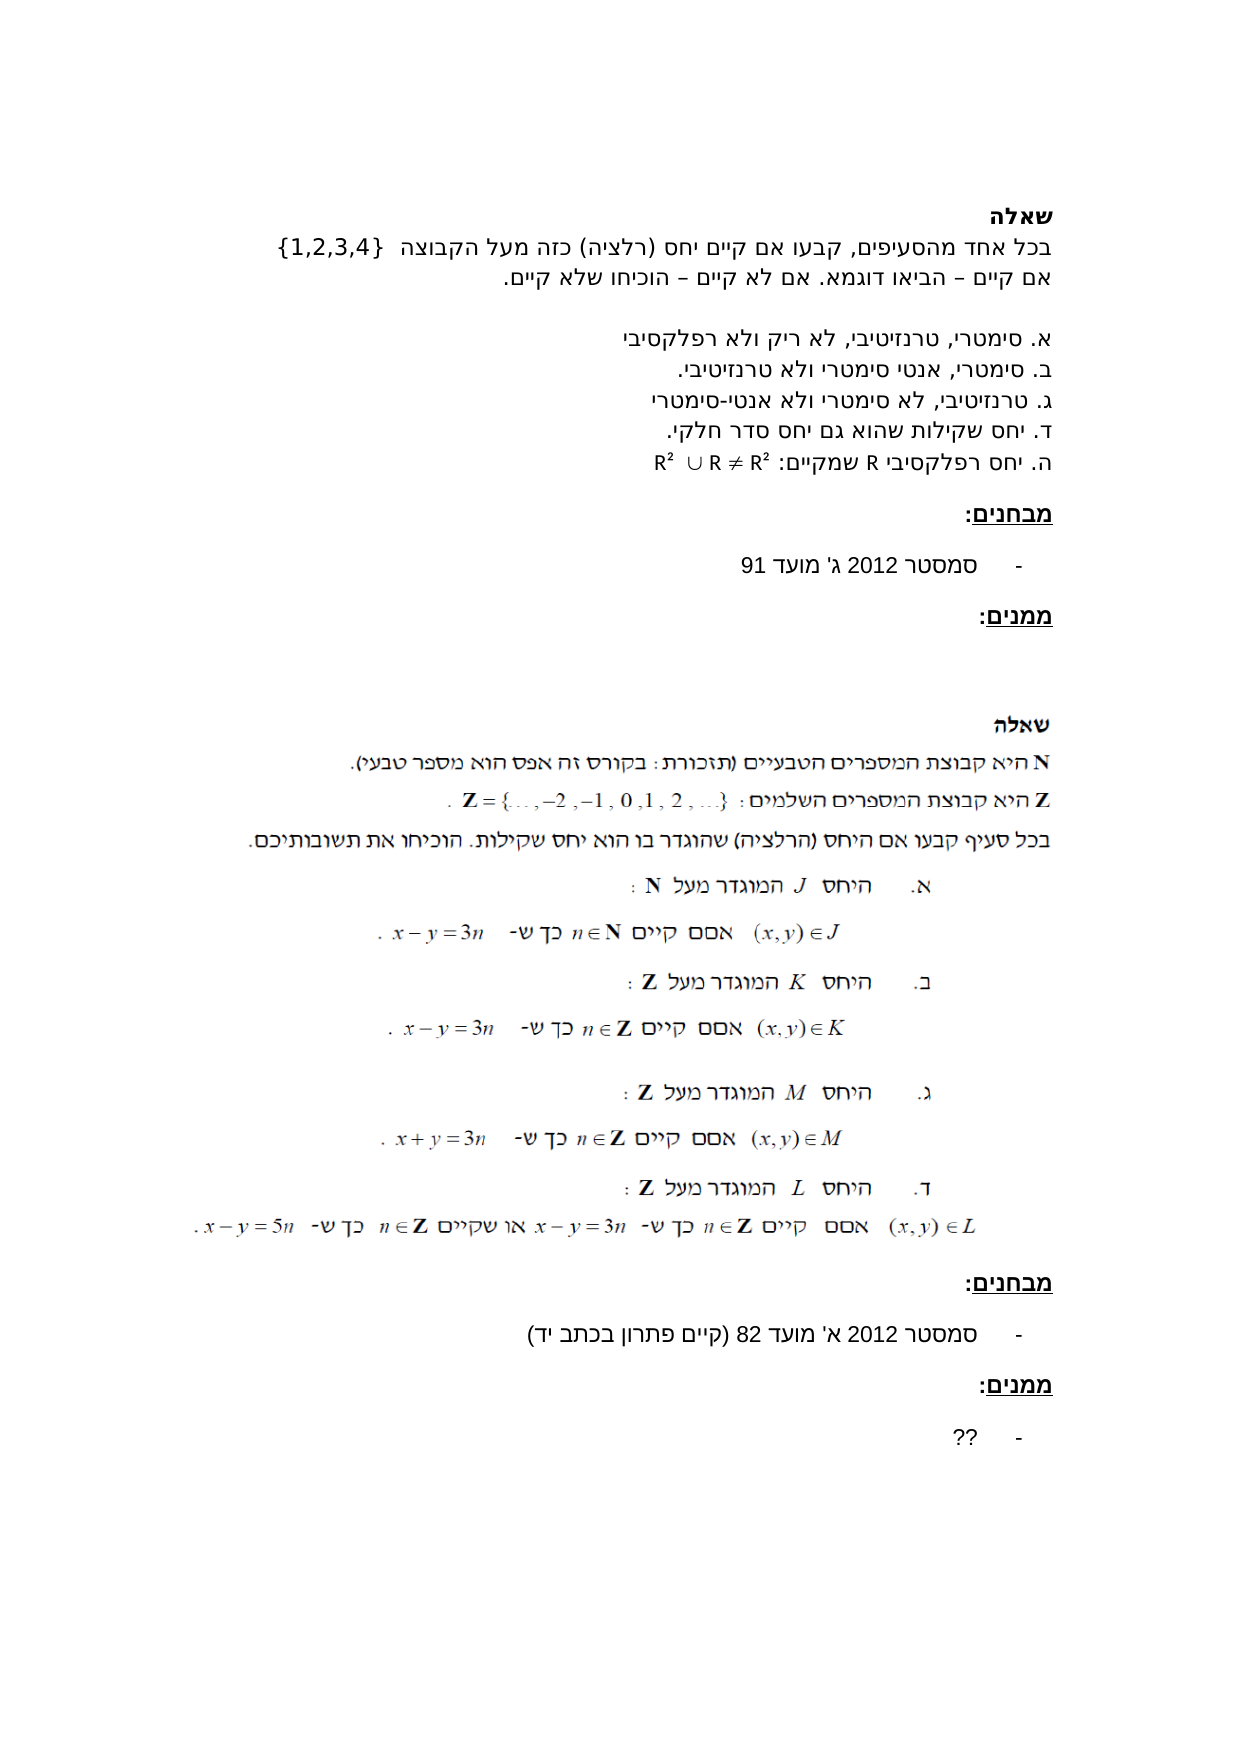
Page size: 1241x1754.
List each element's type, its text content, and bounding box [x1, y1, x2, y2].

text מבחנים: [187, 1270, 1053, 1297]
list סמסטר 2012 ג' מועד 91 [187, 552, 1015, 578]
text שאלה בכל אחד מהסעיפים, קבעו אם קיים יחס (רלציה) כזה מעל הקבוצה {1,2,3,4} אם קיים – הביאו דוגמא. אם לא קיים – הוכיחו שלא קיים. א. סימטרי, טרנזיטיבי, לא ריק ולא רפלקסיבי ב. סימטרי, אנטי סימטרי ולא טרנזיטיבי. ג. טרנזיטיבי, לא סימטרי ולא אנטי-סימטרי ד. יחס שקילות שהוא גם יחס סדר חלקי. ה. יחס רפלקסיבי R שמקיים: R² R R² [187, 203, 1053, 476]
list ?? [187, 1423, 1015, 1450]
text מבחנים: [187, 501, 1053, 527]
text ממנים: [187, 1372, 1053, 1399]
list סמסטר 2012 א' מועד 82 (קיים פתרון בכתב יד) [187, 1321, 1015, 1348]
text ממנים: [187, 603, 1053, 629]
